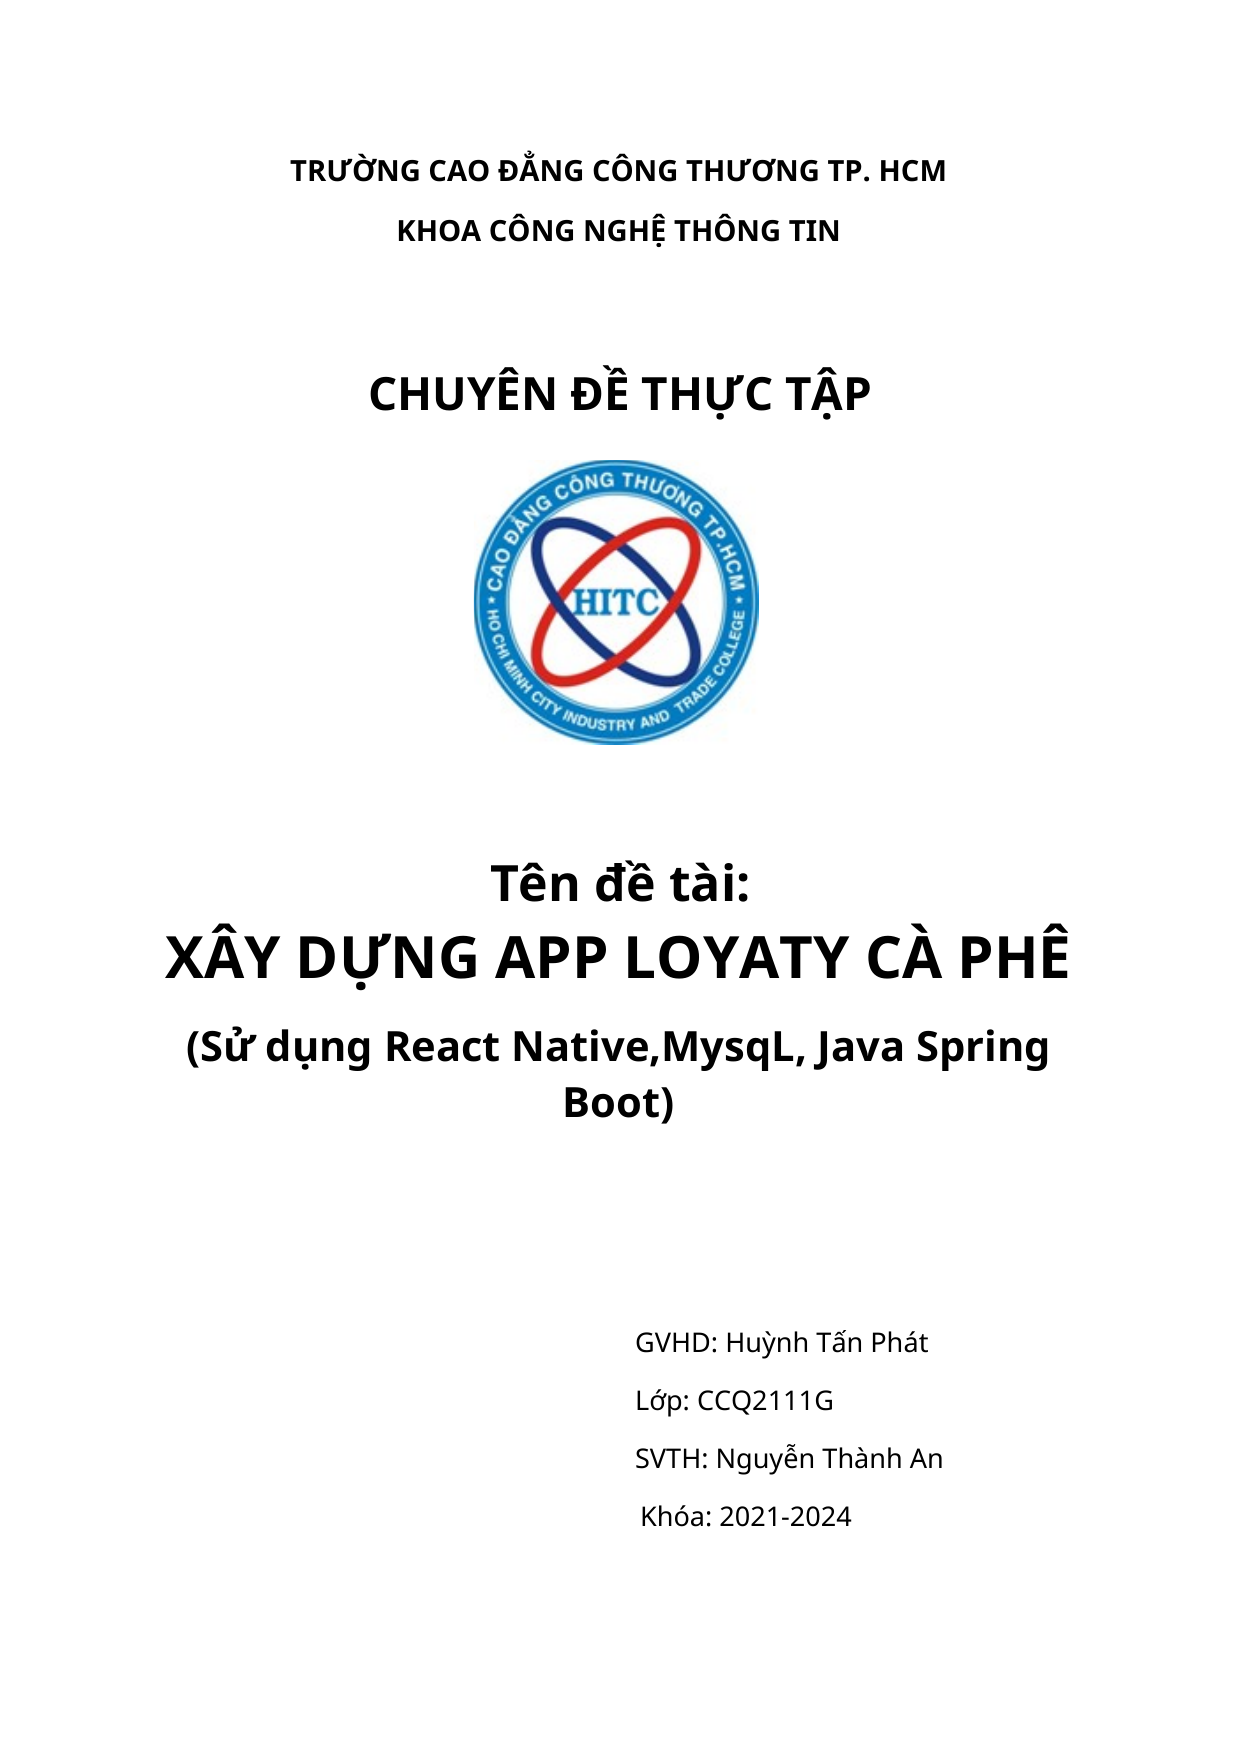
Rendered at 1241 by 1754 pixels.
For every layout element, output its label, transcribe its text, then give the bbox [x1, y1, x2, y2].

text Tên đề tài: [148, 848, 1092, 916]
text CHUYÊN ĐỀ THỰC TẬP [148, 362, 1092, 424]
text XÂY DỰNG APP LOYATY CÀ PHÊ [148, 916, 1089, 996]
text KHOA CÔNG NGHỆ THÔNG TIN [148, 211, 1089, 250]
picture [473, 460, 759, 745]
text GVHD: Huỳnh Tấn Phát [598, 1324, 1089, 1361]
text SVTH: Nguyễn Thành An [598, 1439, 1089, 1476]
text Lớp: CCQ2111G [635, 1382, 1089, 1418]
text TRƯỜNG CAO ĐẲNG CÔNG THƯƠNG TP. HCM [148, 150, 1089, 190]
text (Sử dụng React Native,MysqL, Java Spring Boot) [148, 1016, 1089, 1130]
text Khóa: 2021-2024 [148, 1497, 1089, 1534]
